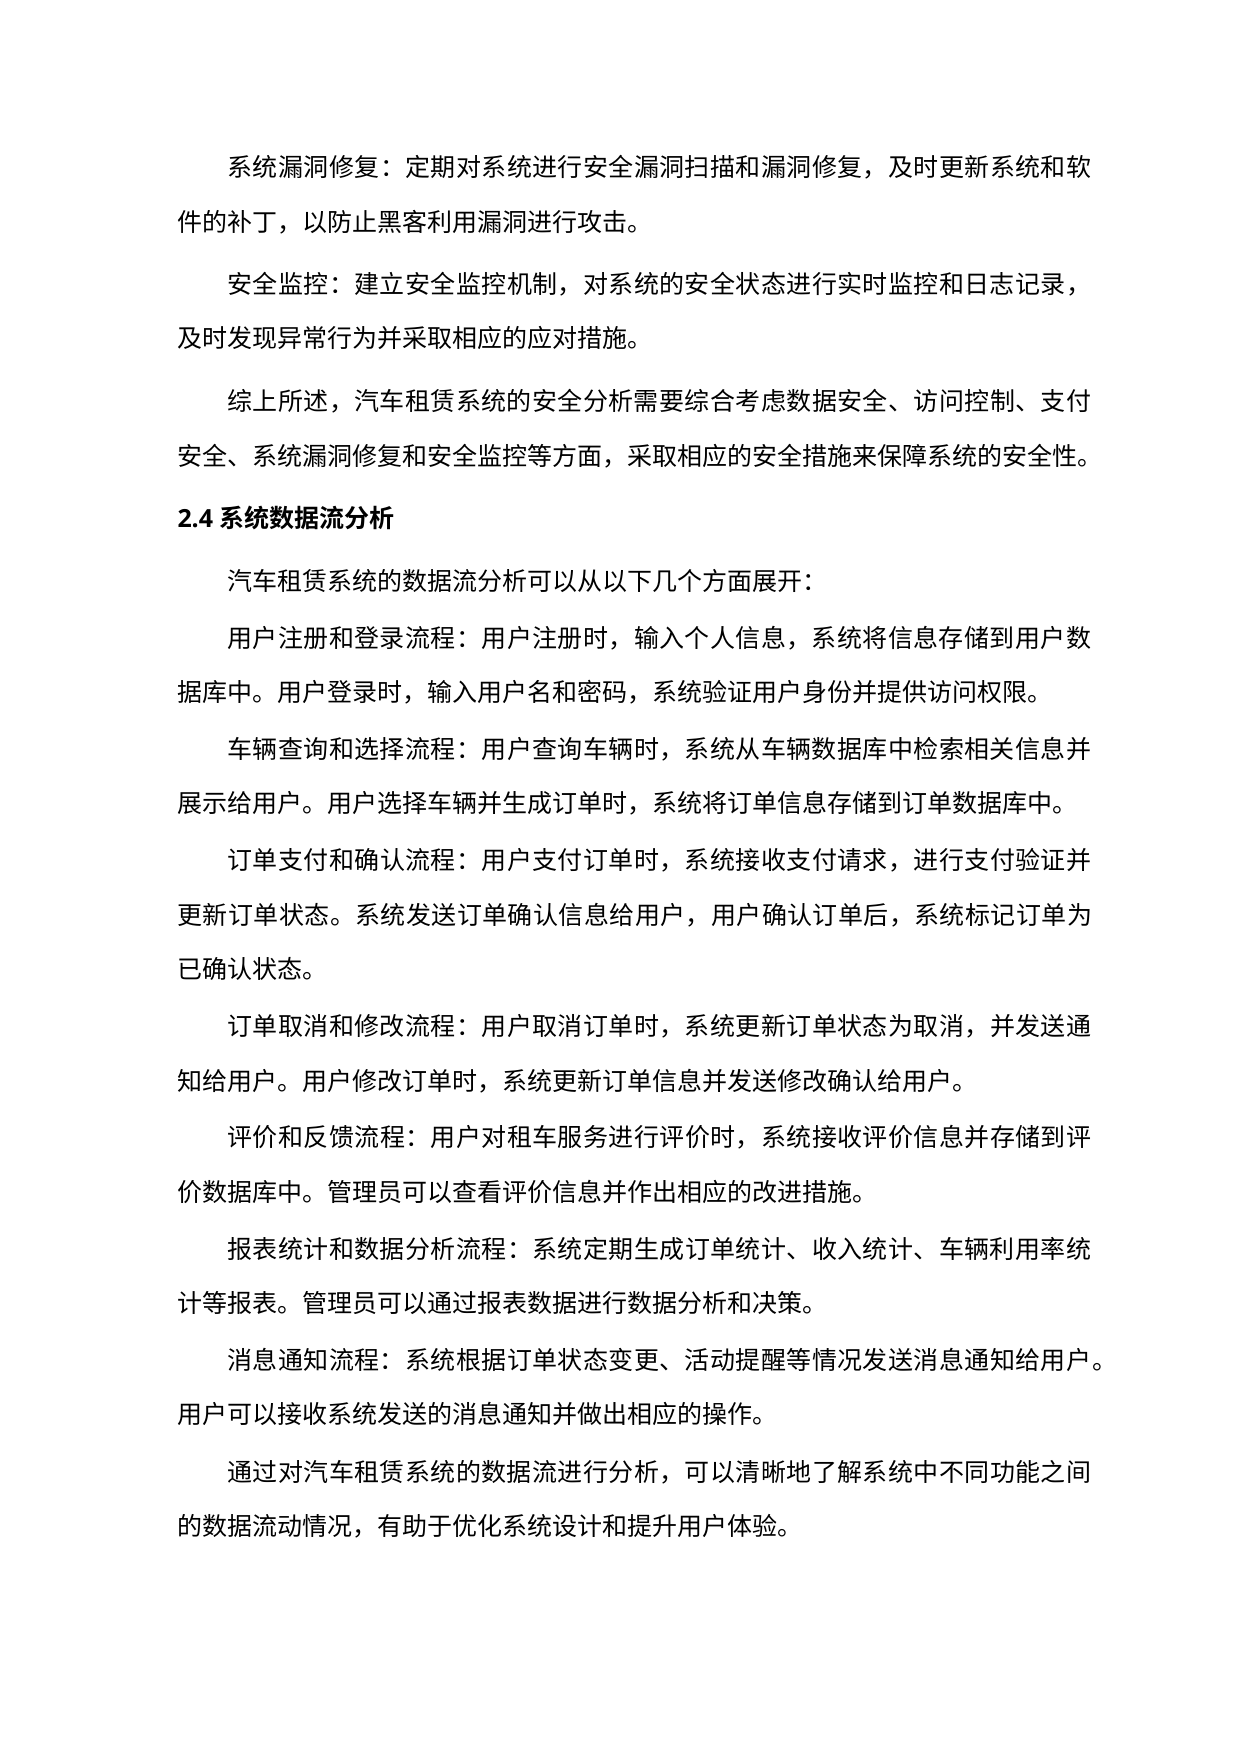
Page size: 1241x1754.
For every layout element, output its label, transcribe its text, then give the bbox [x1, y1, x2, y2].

text 2.4 系统数据流分析 [177, 498, 1093, 535]
text 汽车租赁系统的数据流分析可以从以下几个方面展开： [177, 561, 1093, 597]
text 通过对汽车租赁系统的数据流进行分析，可以清晰地了解系统中不同功能之间的数据流动情况，有助于优化系统设计和提升用户体验。 [177, 1452, 1093, 1543]
text 安全监控：建立安全监控机制，对系统的安全状态进行实时监控和日志记录，及时发现异常行为并采取相应的应对措施。 [177, 264, 1093, 355]
text 用户注册和登录流程：用户注册时，输入个人信息，系统将信息存储到用户数据库中。用户登录时，输入用户名和密码，系统验证用户身份并提供访问权限。 [177, 618, 1093, 709]
text 评价和反馈流程：用户对租车服务进行评价时，系统接收评价信息并存储到评价数据库中。管理员可以查看评价信息并作出相应的改进措施。 [177, 1118, 1093, 1208]
text 消息通知流程：系统根据订单状态变更、活动提醒等情况发送消息通知给用户。用户可以接收系统发送的消息通知并做出相应的操作。 [177, 1341, 1093, 1431]
text 综上所述，汽车租赁系统的安全分析需要综合考虑数据安全、访问控制、支付安全、系统漏洞修复和安全监控等方面，采取相应的安全措施来保障系统的安全性。 [177, 382, 1093, 472]
text 报表统计和数据分析流程：系统定期生成订单统计、收入统计、车辆利用率统计等报表。管理员可以通过报表数据进行数据分析和决策。 [177, 1229, 1093, 1320]
text 订单取消和修改流程：用户取消订单时，系统更新订单状态为取消，并发送通知给用户。用户修改订单时，系统更新订单信息并发送修改确认给用户。 [177, 1007, 1093, 1097]
text 订单支付和确认流程：用户支付订单时，系统接收支付请求，进行支付验证并更新订单状态。系统发送订单确认信息给用户，用户确认订单后，系统标记订单为已确认状态。 [177, 841, 1093, 986]
text 车辆查询和选择流程：用户查询车辆时，系统从车辆数据库中检索相关信息并展示给用户。用户选择车辆并生成订单时，系统将订单信息存储到订单数据库中。 [177, 729, 1093, 820]
text 系统漏洞修复：定期对系统进行安全漏洞扫描和漏洞修复，及时更新系统和软件的补丁，以防止黑客利用漏洞进行攻击。 [177, 148, 1093, 238]
